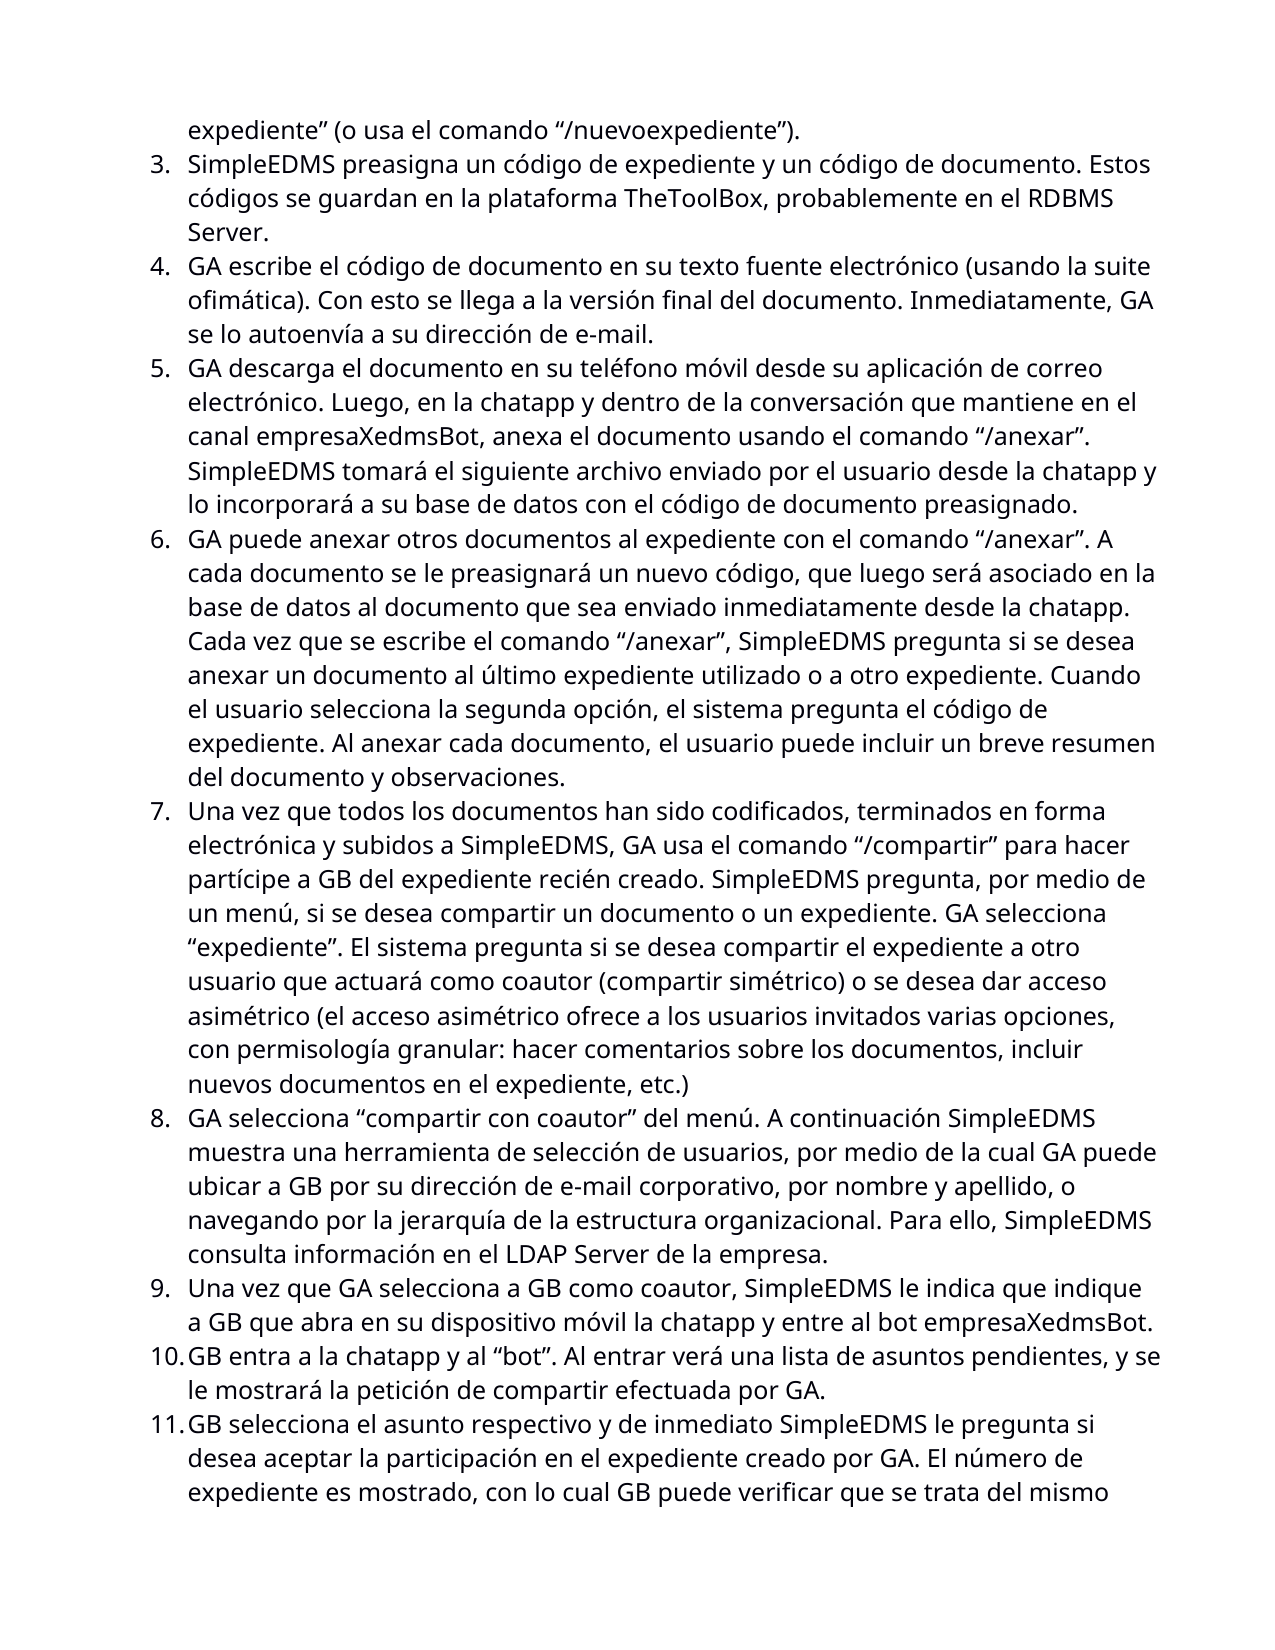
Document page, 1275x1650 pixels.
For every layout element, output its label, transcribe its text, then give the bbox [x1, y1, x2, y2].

list GA selecciona “compartir con coautor” del menú. A continuación SimpleEDMS muestra una herramienta de selección de usuarios, por medio de la cual GA puede ubicar a GB por su dirección de e-mail corporativo, por nombre y apellido, o navegando por la jerarquía de la estructura organizacional. Para ello, SimpleEDMS consulta información en el LDAP Server de la empresa. [150, 1100, 1162, 1271]
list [150, 112, 1162, 147]
list GB entra a la chatapp y al “bot”. Al entrar verá una lista de asuntos pendientes, y se le mostrará la petición de compartir efectuada por GA. [150, 1339, 1162, 1407]
list GA descarga el documento en su teléfono móvil desde su aplicación de correo electrónico. Luego, en la chatapp y dentro de la conversación que mantiene en el canal empresaXedmsBot, anexa el documento usando el comando “/anexar”. SimpleEDMS tomará el siguiente archivo enviado por el usuario desde la chatapp y lo incorporará a su base de datos con el código de documento preasignado. [150, 351, 1162, 521]
list Una vez que GA selecciona a GB como coautor, SimpleEDMS le indica que indique a GB que abra en su dispositivo móvil la chatapp y entre al bot empresaXedmsBot. [150, 1271, 1162, 1339]
list Una vez que todos los documentos han sido codificados, terminados en forma electrónica y subidos a SimpleEDMS, GA usa el comando “/compartir” para hacer partícipe a GB del expediente recién creado. SimpleEDMS pregunta, por medio de un menú, si se desea compartir un documento o un expediente. GA selecciona “expediente”. El sistema pregunta si se desea compartir el expediente a otro usuario que actuará como coautor (compartir simétrico) o se desea dar acceso asimétrico (el acceso asimétrico ofrece a los usuarios invitados varias opciones, con permisología granular: hacer comentarios sobre los documentos, incluir nuevos documentos en el expediente, etc.) [150, 794, 1162, 1100]
list GA escribe el código de documento en su texto fuente electrónico (usando la suite ofimática). Con esto se llega a la versión final del documento. Inmediatamente, GA se lo autoenvía a su dirección de e-mail. [150, 249, 1162, 351]
list GA puede anexar otros documentos al expediente con el comando “/anexar”. A cada documento se le preasignará un nuevo código, que luego será asociado en la base de datos al documento que sea enviado inmediatamente desde la chatapp. Cada vez que se escribe el comando “/anexar”, SimpleEDMS pregunta si se desea anexar un documento al último expediente utilizado o a otro expediente. Cuando el usuario selecciona la segunda opción, el sistema pregunta el código de expediente. Al anexar cada documento, el usuario puede incluir un breve resumen del documento y observaciones. [150, 521, 1162, 794]
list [150, 1407, 1162, 1509]
list SimpleEDMS preasigna un código de expediente y un código de documento. Estos códigos se guardan en la plataforma TheToolBox, probablemente en el RDBMS Server. [150, 147, 1162, 249]
